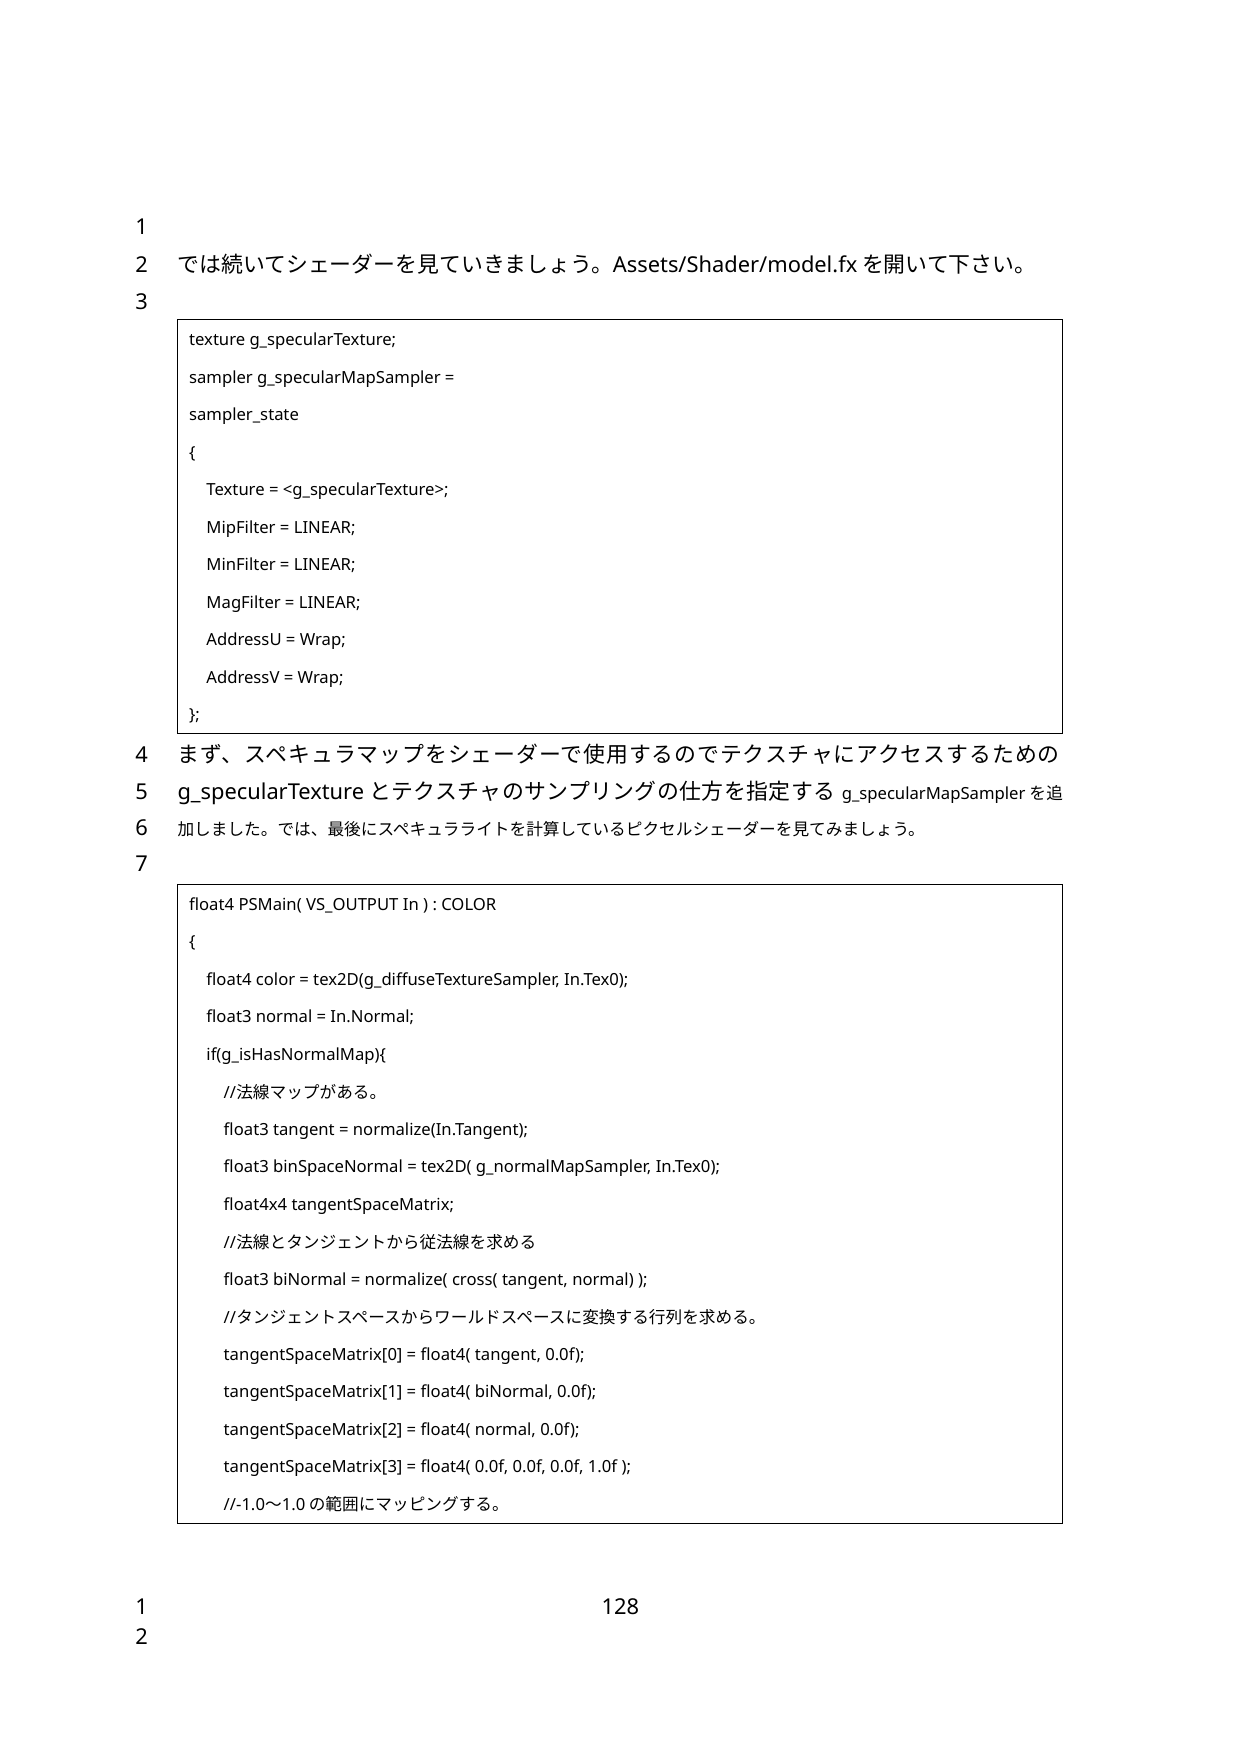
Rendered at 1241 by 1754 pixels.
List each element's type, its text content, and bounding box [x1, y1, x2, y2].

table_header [178, 885, 1062, 1522]
text では続いてシェーダーを見ていきましょう。Assets/Shader/model.fxを開いて下さい。 [177, 244, 1063, 282]
table_header texture g_specularTexture; sampler g_specularMapSampler = sampler_state { Texture = <g_specularTexture>; MipFilter = LINEAR; MinFilter = LINEAR; MagFilter = LINEAR; AddressU = Wrap; AddressV = Wrap; }; [178, 320, 1062, 733]
text まず、スペキュラマップをシェーダーで使用するのでテクスチャにアクセスするためのg_specularTextureとテクスチャのサンプリングの仕方を指定するg_specularMapSamplerを追加しました。では、最後にスペキュラライトを計算しているピクセルシェーダーを見てみましょう。 [177, 734, 1063, 846]
